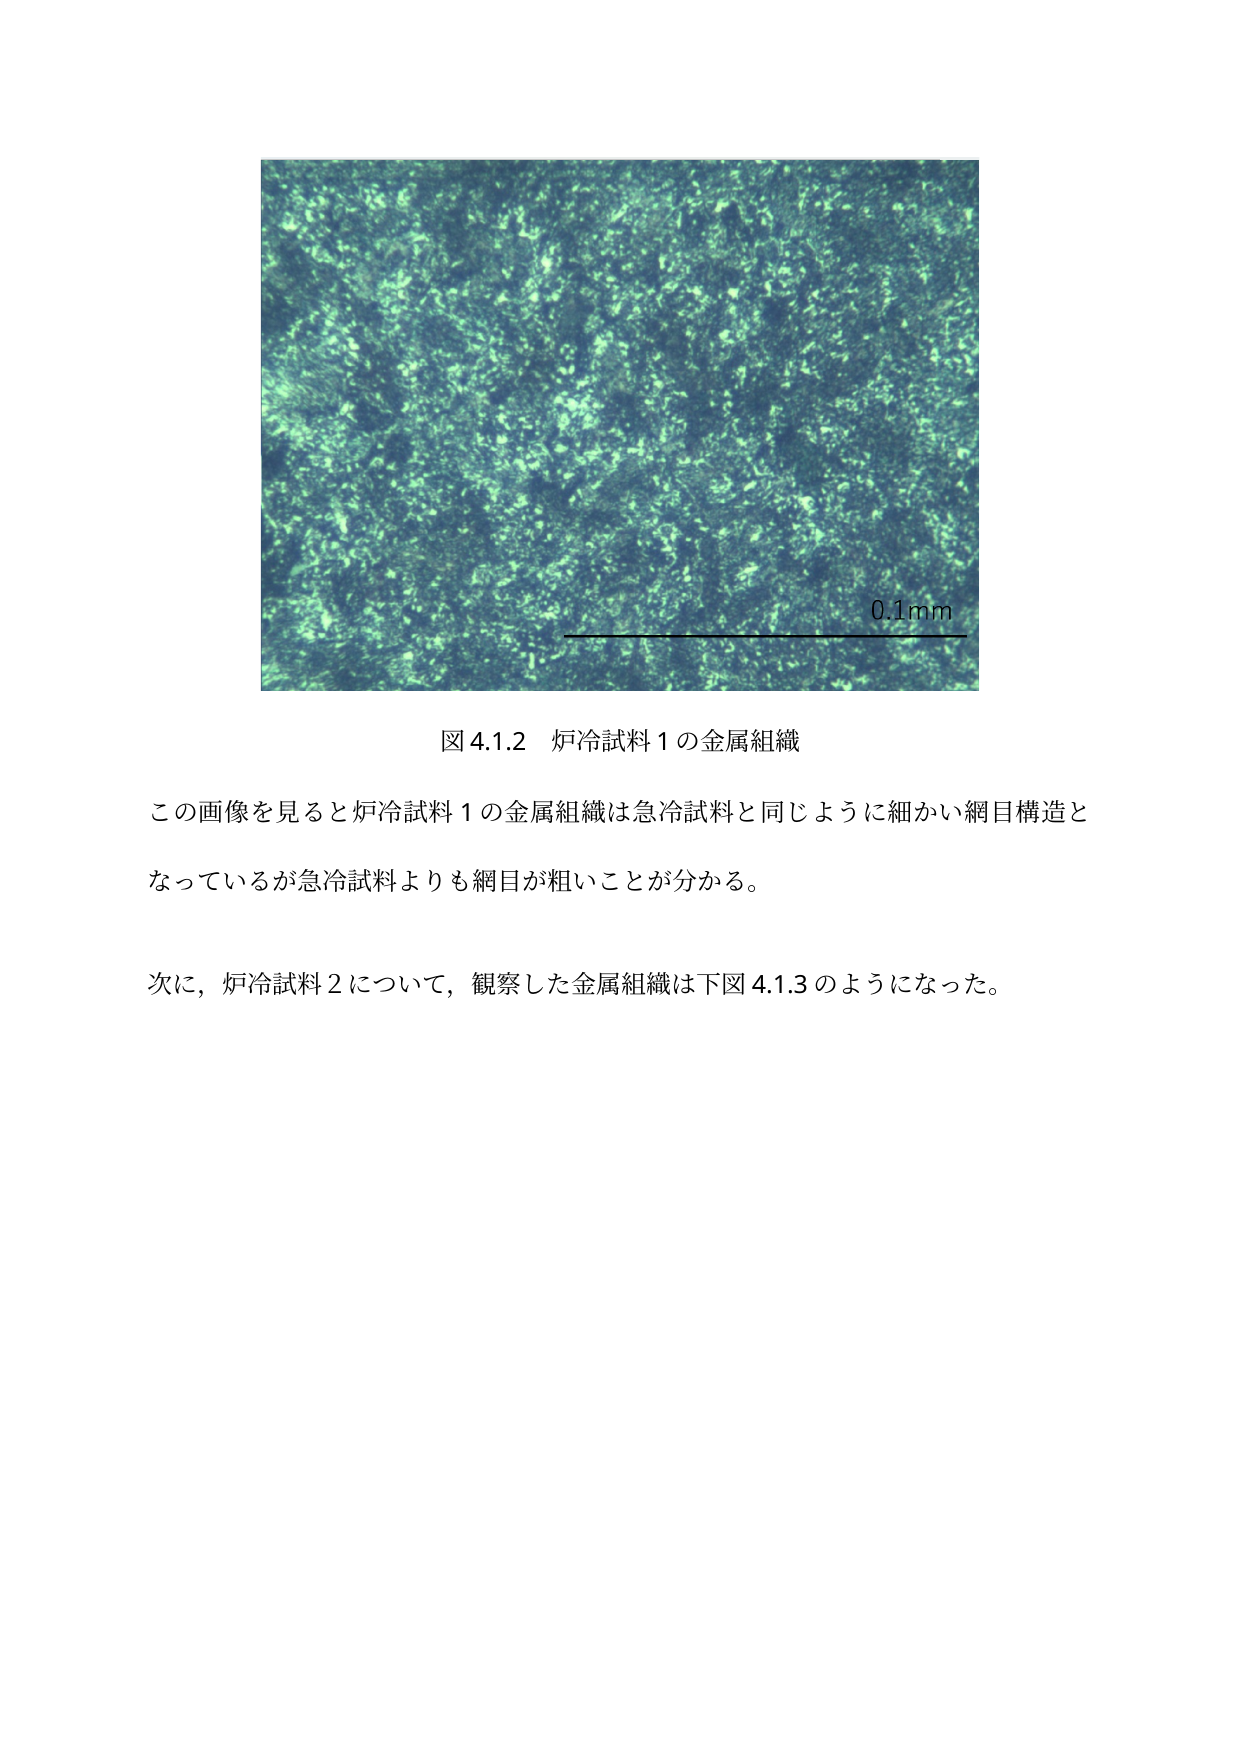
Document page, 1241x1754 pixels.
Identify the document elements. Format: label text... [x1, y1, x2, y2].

text この画像を見ると炉冷試料1の金属組織は急冷試料と同じように細かい網目構造となっているが急冷試料よりも網目が粗いことが分かる。 [148, 776, 1092, 914]
text 次に，炉冷試料２について，観察した金属組織は下図4.1.3のようになった。 [148, 948, 1092, 1017]
picture [260, 157, 980, 691]
